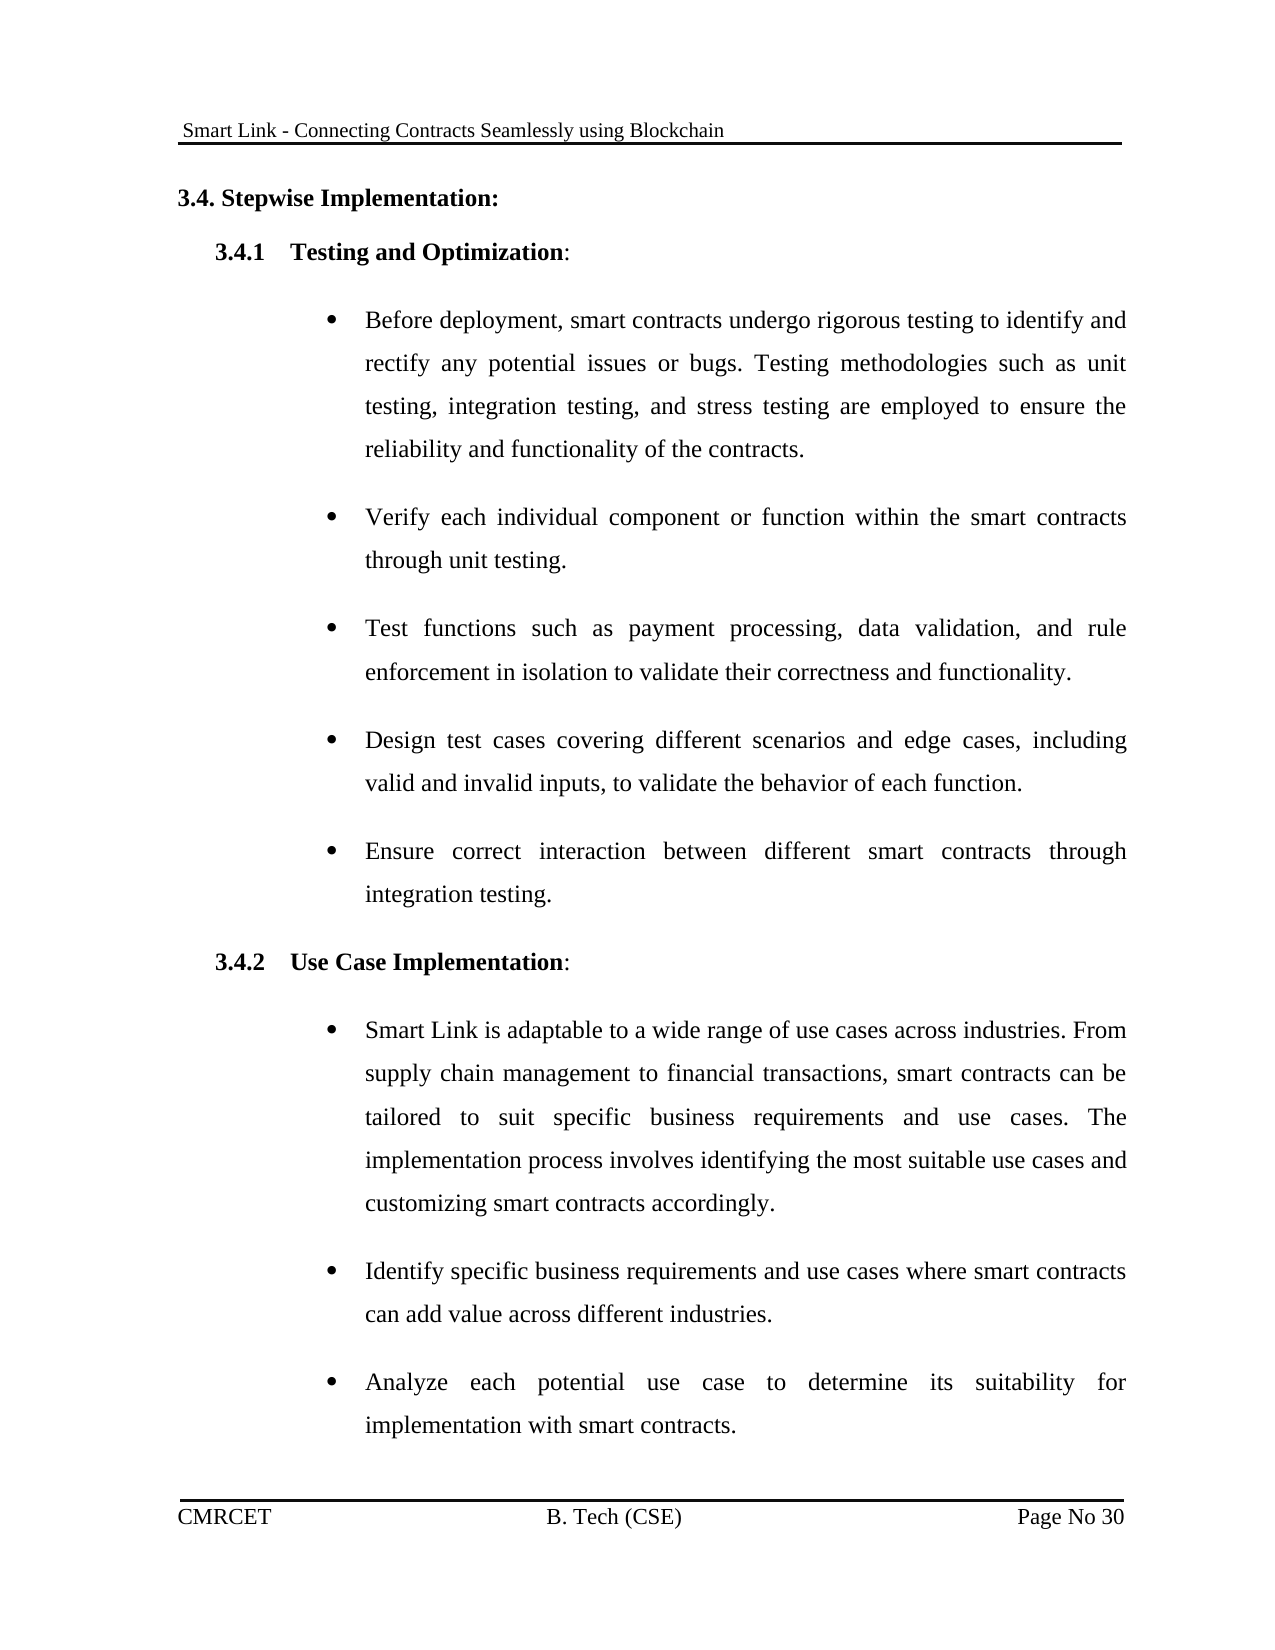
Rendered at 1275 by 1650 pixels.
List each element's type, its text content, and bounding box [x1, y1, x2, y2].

list Design test cases covering different scenarios and edge cases, including valid and invalid inputs, to validate the behavior of each function. [327, 725, 1127, 797]
list Smart Link is adaptable to a wide range of use cases across industries. From supply chain management to financial transactions, smart contracts can be tailored to suit specific business requirements and use cases. The implementation process involves identifying the most suitable use cases and customizing smart contracts accordingly. [327, 1015, 1127, 1217]
list Before deployment, smart contracts undergo rigorous testing to identify and rectify any potential issues or bugs. Testing methodologies such as unit testing, integration testing, and stress testing are employed to ensure the reliability and functionality of the contracts. [327, 305, 1127, 463]
list Test functions such as payment processing, data validation, and rule enforcement in isolation to validate their correctness and functionality. [327, 613, 1127, 685]
list Verify each individual component or function within the smart contracts through unit testing. [327, 502, 1127, 574]
text CMRCET B. Tech (CSE) Page No 30 [177, 1503, 1127, 1529]
list Identify specific business requirements and use cases where smart contracts can add value across different industries. [327, 1256, 1127, 1328]
list Analyze each potential use case to determine its suitability for implementation with smart contracts. [327, 1367, 1127, 1439]
list Ensure correct interaction between different smart contracts through integration testing. [327, 836, 1127, 908]
list Testing and Optimization: [215, 237, 1127, 265]
list Use Case Implementation: [215, 947, 1127, 976]
text Smart Link - Connecting Contracts Seamlessly using Blockchain [177, 118, 1127, 142]
text 3.4. Stepwise Implementation: [177, 183, 1127, 212]
